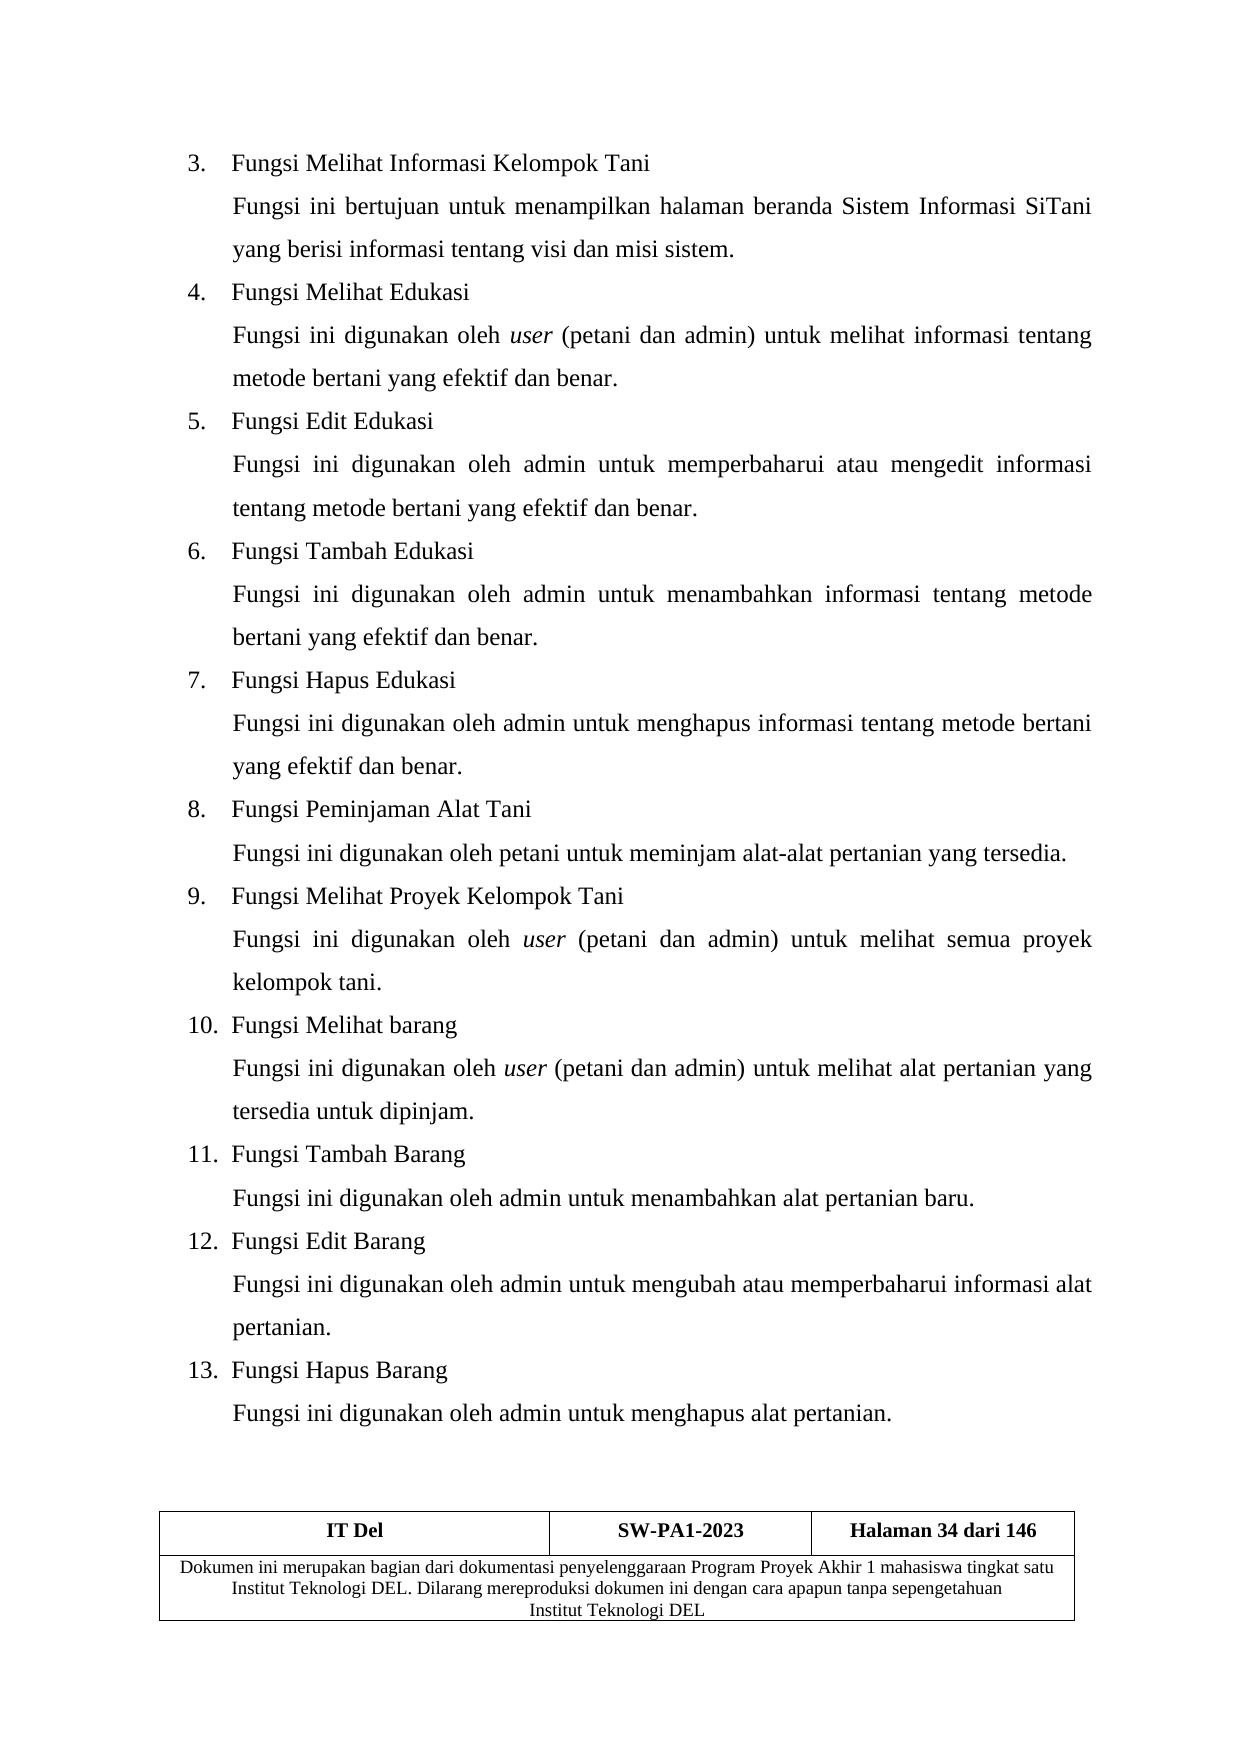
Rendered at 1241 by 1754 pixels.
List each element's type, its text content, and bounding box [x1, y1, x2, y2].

list Fungsi ini digunakan oleh user (petani dan admin) untuk melihat alat pertanian yang tersedia untuk dipinjam. [232, 1053, 1092, 1125]
list Fungsi ini digunakan oleh user (petani dan admin) untuk melihat informasi tentang metode bertani yang efektif dan benar. [232, 320, 1092, 392]
list Fungsi ini digunakan oleh admin untuk menghapus alat pertanian. [232, 1398, 1092, 1427]
list Fungsi Melihat barang [187, 1010, 1092, 1039]
list Fungsi Melihat Proyek Kelompok Tani [187, 881, 1092, 909]
list Fungsi ini digunakan oleh admin untuk mengubah atau memperbaharui informasi alat pertanian. [232, 1269, 1092, 1341]
list Fungsi ini digunakan oleh admin untuk menghapus informasi tentang metode bertani yang efektif dan benar. [232, 708, 1092, 780]
list Fungsi Edit Edukasi [187, 406, 1092, 435]
list Fungsi Hapus Barang [187, 1355, 1092, 1384]
list Fungsi Tambah Edukasi [187, 536, 1092, 564]
list Fungsi ini bertujuan untuk menampilkan halaman beranda Sistem Informasi SiTani yang berisi informasi tentang visi dan misi sistem. [232, 191, 1092, 263]
list Fungsi ini digunakan oleh admin untuk menambahkan informasi tentang metode bertani yang efektif dan benar. [232, 579, 1092, 651]
list Fungsi Edit Barang [187, 1226, 1092, 1254]
list Fungsi ini digunakan oleh admin untuk memperbaharui atau mengedit informasi tentang metode bertani yang efektif dan benar. [232, 449, 1092, 521]
list Fungsi Tambah Barang [187, 1139, 1092, 1168]
list Fungsi ini digunakan oleh admin untuk menambahkan alat pertanian baru. [232, 1183, 1092, 1211]
list Fungsi ini digunakan oleh petani untuk meminjam alat-alat pertanian yang tersedia. [232, 838, 1092, 866]
list Fungsi Melihat Informasi Kelompok Tani [187, 148, 1092, 176]
list Fungsi Melihat Edukasi [187, 277, 1092, 306]
list Fungsi Peminjaman Alat Tani [187, 794, 1092, 823]
list Fungsi Hapus Edukasi [187, 665, 1092, 694]
list Fungsi ini digunakan oleh user (petani dan admin) untuk melihat semua proyek kelompok tani. [232, 924, 1092, 996]
